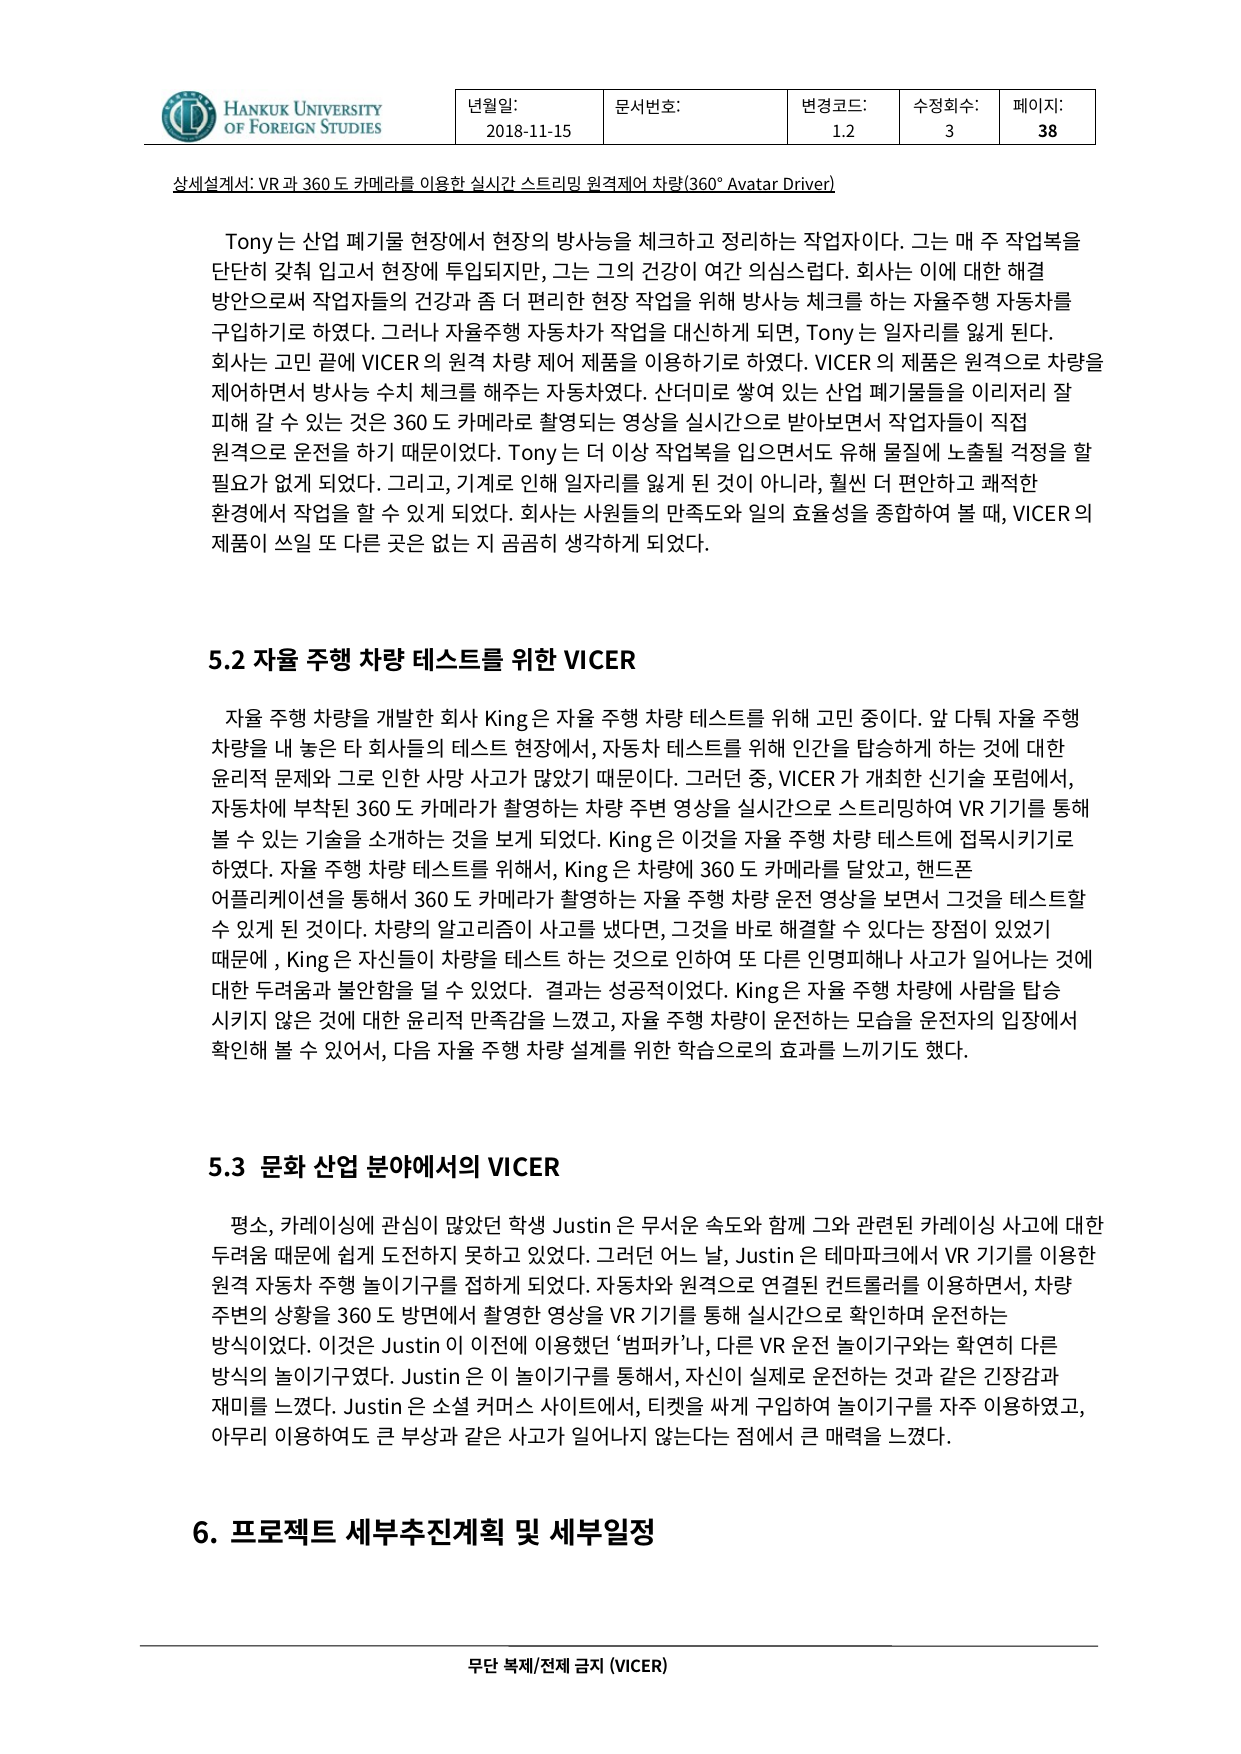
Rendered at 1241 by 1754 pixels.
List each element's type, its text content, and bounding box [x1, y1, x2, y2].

text 5.2 자율 주행 차량 테스트를 위한 VICER [208, 641, 1109, 677]
text Tony는 산업 폐기물 현장에서 현장의 방사능을 체크하고 정리하는 작업자이다. 그는 매 주 작업복을 단단히 갖춰 입고서 현장에 투입되지만, 그는 그의 건강이 여간 의심스럽다. 회사는 이에 대한 해결 방안으로써 작업자들의 건강과 좀 더 편리한 현장 작업을 위해 방사능 체크를 하는 자율주행 자동차를 구입하기로 하였다. 그러나 자율주행 자동차가 작업을 대신하게 되면, Tony는 일자리를 잃게 된다. 회사는 고민 끝에 VICER의 원격 차량 제어 제품을 이용하기로 하였다. VICER의 제품은 원격으로 차량을 제어하면서 방사능 수치 체크를 해주는 자동차였다. 산더미로 쌓여 있는 산업 폐기물들을 이리저리 잘 피해 갈 수 있는 것은 360도 카메라로 촬영되는 영상을 실시간으로 받아보면서 작업자들이 직접 원격으로 운전을 하기 때문이었다. Tony는 더 이상 작업복을 입으면서도 유해 물질에 노출될 걱정을 할 필요가 없게 되었다. 그리고, 기계로 인해 일자리를 잃게 된 것이 아니라, 훨씬 더 편안하고 쾌적한 환경에서 작업을 할 수 있게 되었다. 회사는 사원들의 만족도와 일의 효율성을 종합하여 볼 때, VICER의 제품이 쓰일 또 다른 곳은 없는 지 곰곰히 생각하게 되었다. [177, 225, 1109, 557]
picture [161, 89, 383, 143]
text 자율 주행 차량을 개발한 회사 King은 자율 주행 차량 테스트를 위해 고민 중이다. 앞 다퉈 자율 주행 차량을 내 놓은 타 회사들의 테스트 현장에서, 자동차 테스트를 위해 인간을 탑승하게 하는 것에 대한 윤리적 문제와 그로 인한 사망 사고가 많았기 때문이다. 그러던 중, VICER가 개최한 신기술 포럼에서, 자동차에 부착된 360도 카메라가 촬영하는 차량 주변 영상을 실시간으로 스트리밍하여 VR기기를 통해 볼 수 있는 기술을 소개하는 것을 보게 되었다. King은 이것을 자율 주행 차량 테스트에 접목시키기로 하였다. 자율 주행 차량 테스트를 위해서, King은 차량에 360도 카메라를 달았고, 핸드폰 어플리케이션을 통해서 360도 카메라가 촬영하는 자율 주행 차량 운전 영상을 보면서 그것을 테스트할 수 있게 된 것이다. 차량의 알고리즘이 사고를 냈다면, 그것을 바로 해결할 수 있다는 장점이 있었기 때문에 , King은 자신들이 차량을 테스트 하는 것으로 인하여 또 다른 인명피해나 사고가 일어나는 것에 대한 두려움과 불안함을 덜 수 있었다. 결과는 성공적이었다. King은 자율 주행 차량에 사람을 탑승 시키지 않은 것에 대한 윤리적 만족감을 느꼈고, 자율 주행 차량이 운전하는 모습을 운전자의 입장에서 확인해 볼 수 있어서, 다음 자율 주행 차량 설계를 위한 학습으로의 효과를 느끼기도 했다. [177, 702, 1109, 1064]
text 평소, 카레이싱에 관심이 많았던 학생 Justin은 무서운 속도와 함께 그와 관련된 카레이싱 사고에 대한 두려움 때문에 쉽게 도전하지 못하고 있었다. 그러던 어느 날, Justin은 테마파크에서 VR 기기를 이용한 원격 자동차 주행 놀이기구를 접하게 되었다. 자동차와 원격으로 연결된 컨트롤러를 이용하면서, 차량 주변의 상황을 360도 방면에서 촬영한 영상을 VR기기를 통해 실시간으로 확인하며 운전하는 방식이었다. 이것은 Justin이 이전에 이용했던 ‘범퍼카’나, 다른 VR 운전 놀이기구와는 확연히 다른 방식의 놀이기구였다. Justin은 이 놀이기구를 통해서, 자신이 실제로 운전하는 것과 같은 긴장감과 재미를 느꼈다. Justin은 소셜 커머스 사이트에서, 티켓을 싸게 구입하여 놀이기구를 자주 이용하였고, 아무리 이용하여도 큰 부상과 같은 사고가 일어나지 않는다는 점에서 큰 매력을 느꼈다. [211, 1209, 1109, 1451]
list 프로젝트 세부추진계획 및 세부일정 [192, 1510, 792, 1552]
text 5.3 문화 산업 분야에서의 VICER [208, 1148, 1109, 1184]
